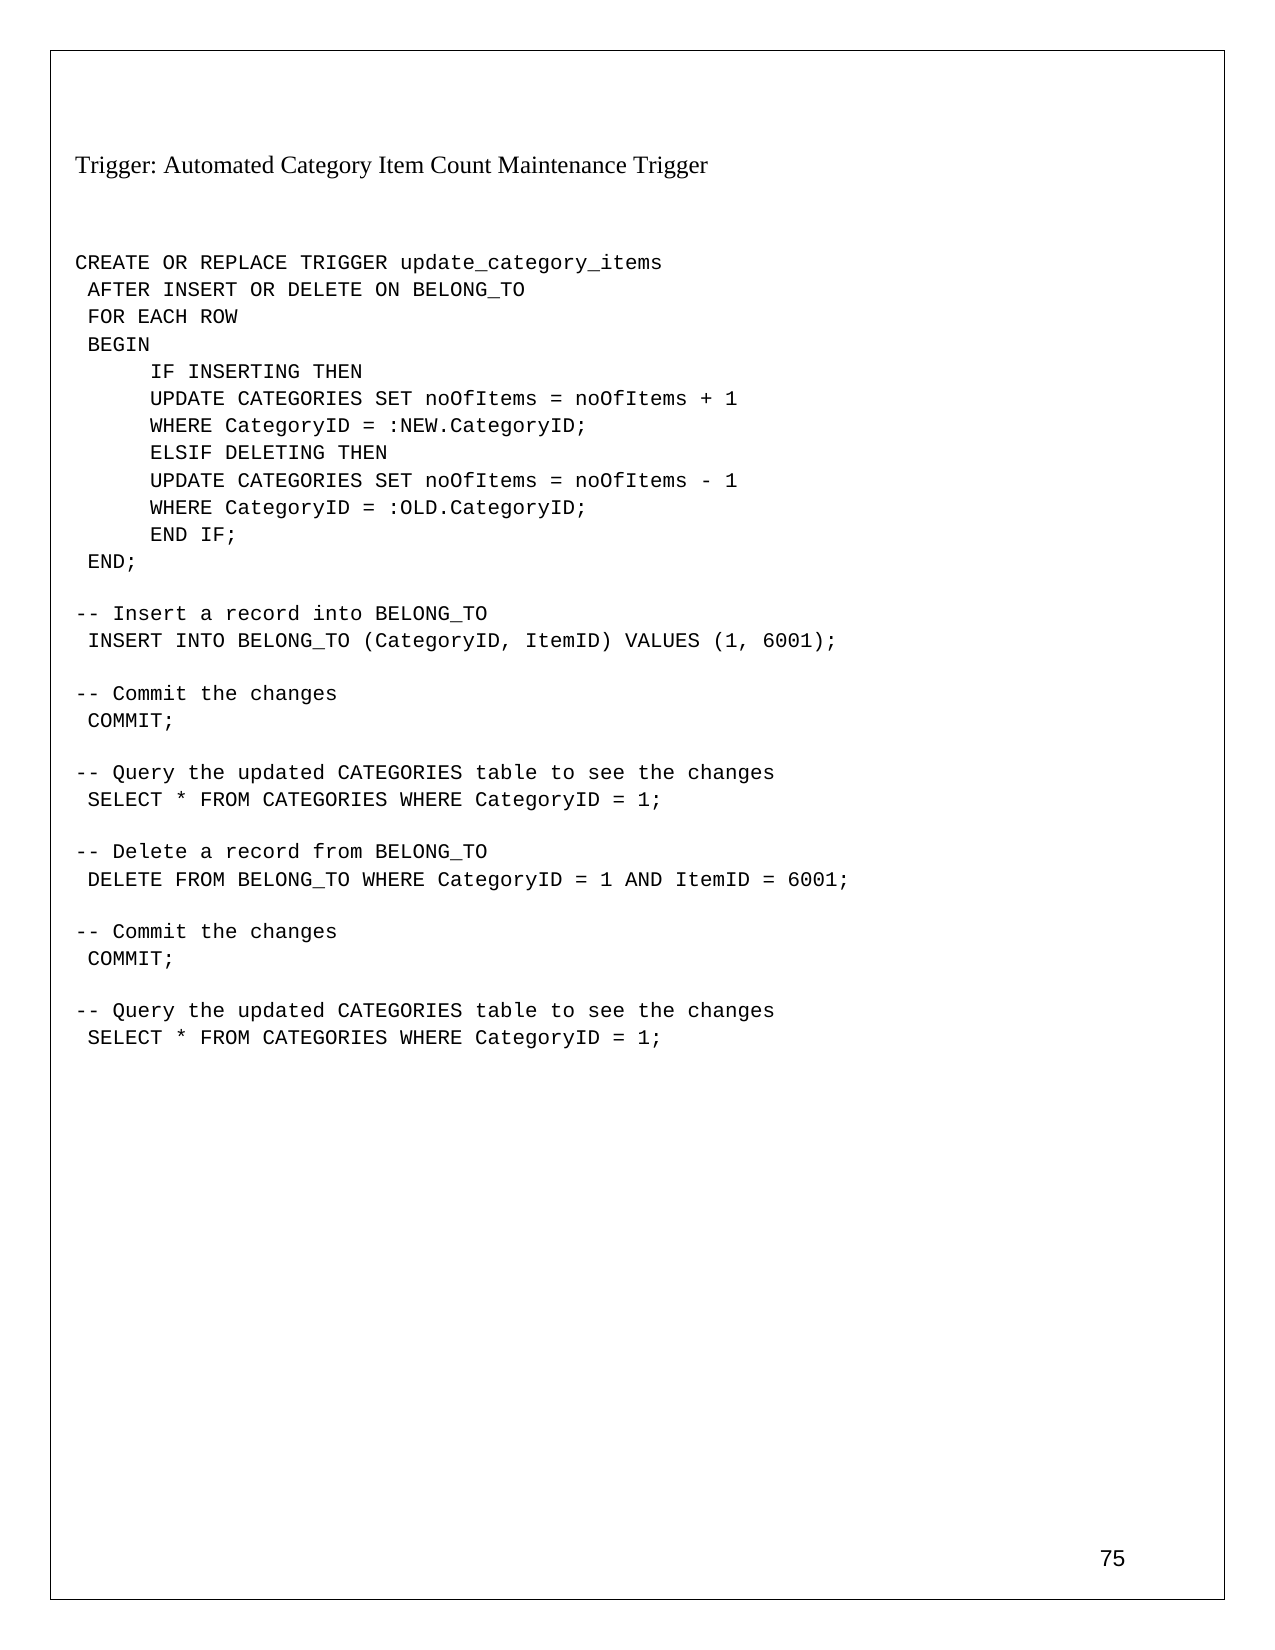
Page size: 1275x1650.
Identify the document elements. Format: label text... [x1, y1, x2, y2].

text CREATE OR REPLACE TRIGGER update_category_items AFTER INSERT OR DELETE ON BELONG_TO FOR EACH ROW BEGIN IF INSERTING THEN UPDATE CATEGORIES SET noOfItems = noOfItems + 1 WHERE CategoryID = :NEW.CategoryID; ELSIF DELETING THEN UPDATE CATEGORIES SET noOfItems = noOfItems - 1 WHERE CategoryID = :OLD.CategoryID; END IF; END; [75, 252, 1125, 575]
text -- Query the updated CATEGORIES table to see the changes SELECT * FROM CATEGORIES WHERE CategoryID = 1; [75, 1000, 1125, 1051]
text -- Insert a record into BELONG_TO INSERT INTO BELONG_TO (CategoryID, ItemID) VALUES (1, 6001); [75, 603, 1125, 654]
text Trigger: Automated Category Item Count Maintenance Trigger [75, 150, 1125, 179]
text -- Commit the changes COMMIT; [75, 921, 1125, 972]
text -- Query the updated CATEGORIES table to see the changes SELECT * FROM CATEGORIES WHERE CategoryID = 1; [75, 762, 1125, 813]
text -- Commit the changes COMMIT; [75, 683, 1125, 733]
text -- Delete a record from BELONG_TO DELETE FROM BELONG_TO WHERE CategoryID = 1 AND ItemID = 6001; [75, 841, 1125, 892]
